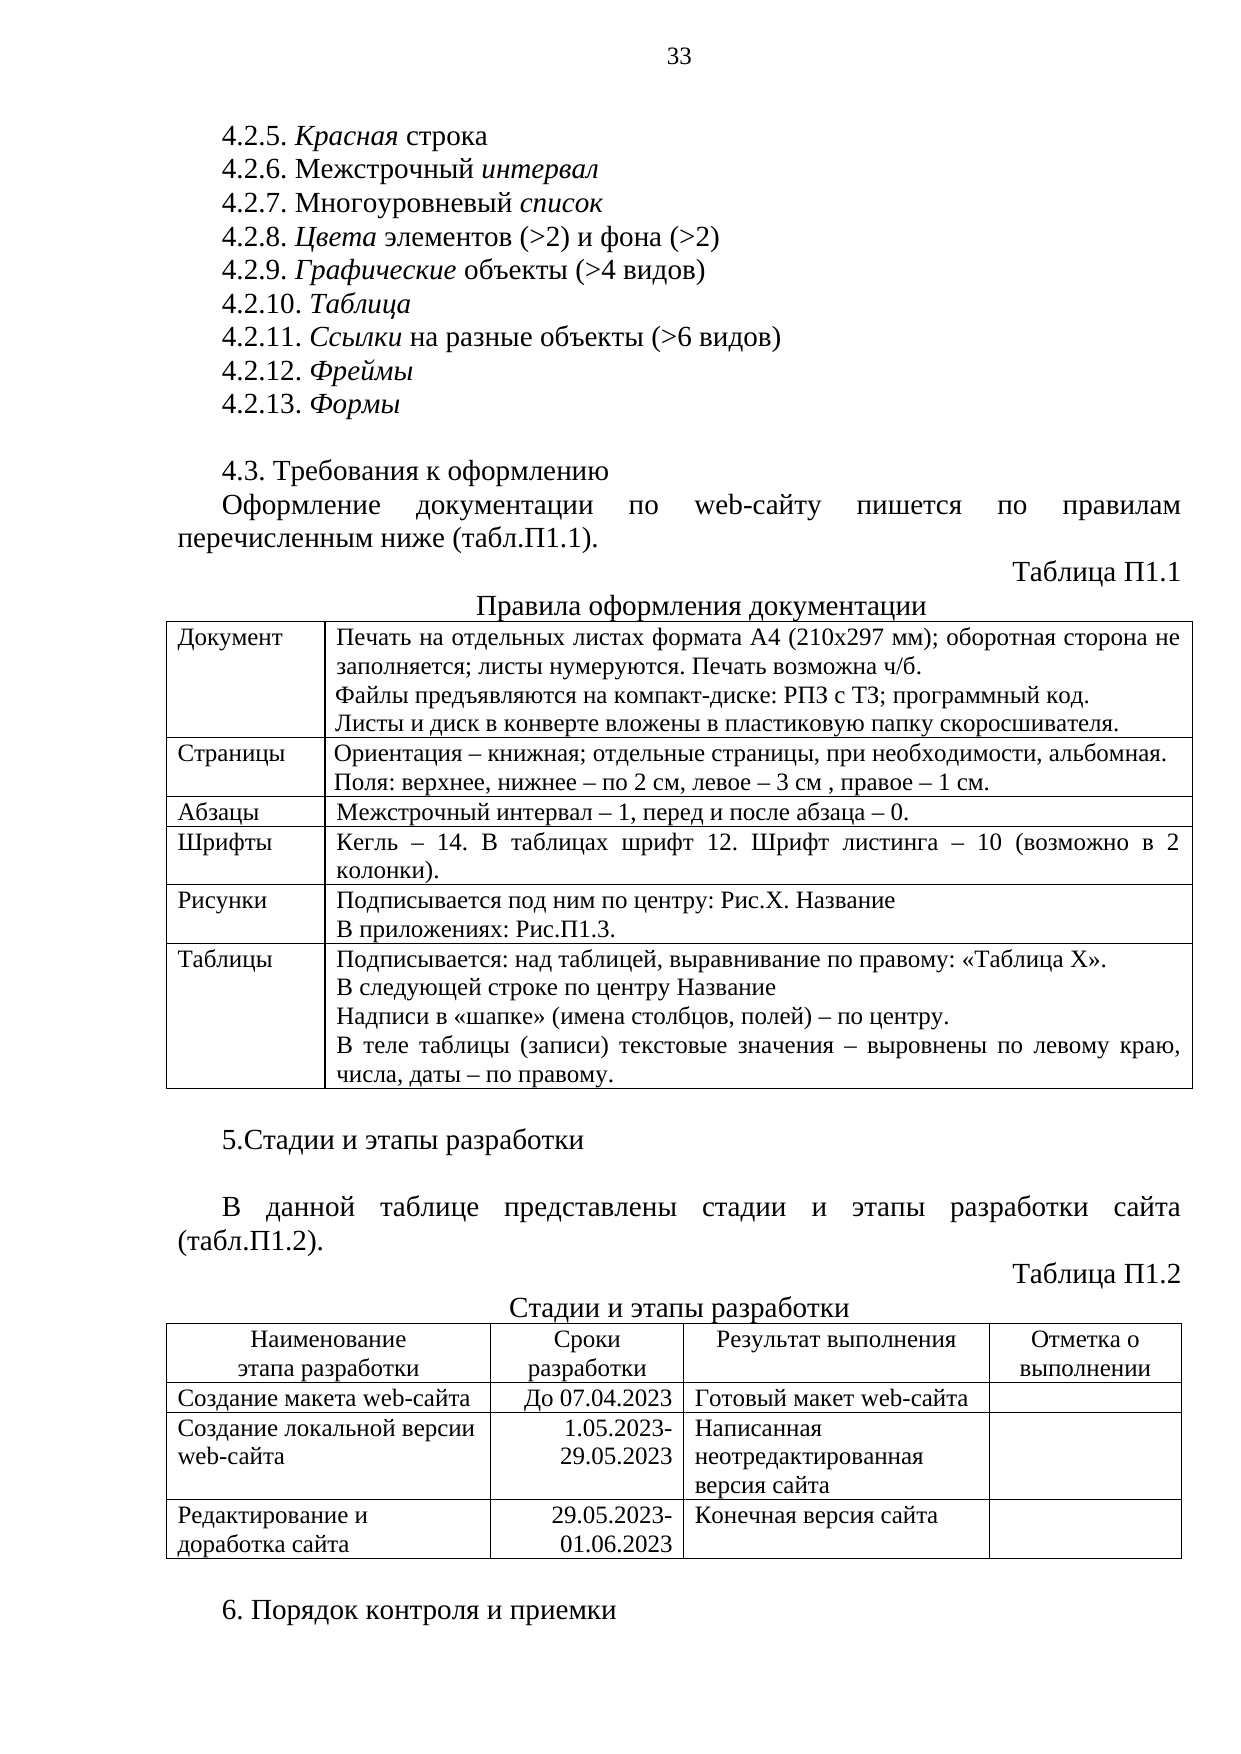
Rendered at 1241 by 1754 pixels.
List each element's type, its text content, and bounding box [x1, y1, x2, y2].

text Таблица П1.2 [362, 1256, 1181, 1290]
table_cell Создание макета web-сайта [167, 1383, 490, 1412]
table_cell Шрифты [167, 827, 324, 884]
table_header Наименование этапа разработки [167, 1324, 490, 1382]
table_cell Подписывается под ним по центру: Рис.Х. Название В приложениях: Рис.П1.3. [326, 885, 1192, 943]
table_cell Создание локальной версии web-сайта [167, 1413, 490, 1499]
table_cell [990, 1413, 1181, 1499]
text 4.2.13. Формы [177, 386, 1181, 420]
table_cell 1.05.2023- 29.05.2023 [491, 1413, 683, 1499]
text 4.2.10. Таблица [177, 286, 1181, 319]
text 4.2.5. Красная строка [177, 118, 1181, 152]
table_cell Ориентация – книжная; отдельные страницы, при необходимости, альбомная. Поля: верхнее, нижнее – по , левое – , правое – 1 см. [326, 738, 1192, 796]
text 4.2.6. Межстрочный интервал [177, 152, 1181, 185]
table_cell [990, 1500, 1181, 1557]
text 4.2.7. Многоуровневый список [177, 185, 1181, 219]
text Таблица П1.1 [362, 554, 1181, 588]
text Стадии и этапы разработки [177, 1290, 1181, 1323]
table_cell Абзацы [167, 797, 324, 826]
text В данной таблице представлены стадии и этапы разработки сайта (табл.П1.2). [177, 1189, 1181, 1256]
table_cell До 07.04.2023 [491, 1383, 683, 1412]
table_header Документ [167, 622, 324, 737]
table_cell Межстрочный интервал – 1, перед и после абзаца – 0. [326, 797, 1192, 826]
text 4.2.11. Ссылки на разные объекты (>6 видов) [177, 319, 1181, 353]
table_cell 29.05.2023- 01.06.2023 [491, 1500, 683, 1557]
text 4.2.12. Фреймы [177, 353, 1181, 386]
table_cell Написанная неотредактированная версия сайта [684, 1413, 989, 1499]
table_header Печать на отдельных листах формата А4 (210х297 мм); оборотная сторона не заполняется; листы нумеруются. Печать возможна ч/б. Файлы предъявляются на компакт-диске: РПЗ с ТЗ; программный код. Листы и диск в конверте вложены в пластиковую папку скоросшивателя. [326, 622, 1192, 737]
text 4.3. Требования к оформлению [177, 453, 1181, 487]
text 6. Порядок контроля и приемки [177, 1592, 1181, 1626]
table_header Результат выполнения [684, 1324, 989, 1382]
text 4.2.8. Цвета элементов (>2) и фона (>2) [177, 219, 1181, 252]
table_header Отметка о выполнении [990, 1324, 1181, 1382]
table_cell Готовый макет web-сайта [684, 1383, 989, 1412]
table_cell Кегль – 14. В таблицах шрифт 12. Шрифт листинга – 10 (возможно в 2 колонки). [326, 827, 1192, 884]
table_cell Таблицы [167, 944, 324, 1087]
table_cell [990, 1383, 1181, 1412]
table_cell Редактирование и доработка сайта [167, 1500, 490, 1557]
table_cell Страницы [167, 738, 324, 796]
table_cell Конечная версия сайта [684, 1500, 989, 1557]
table_cell Рисунки [167, 885, 324, 943]
text 5.Стадии и этапы разработки [177, 1122, 1181, 1156]
table_cell Подписывается: над таблицей, выравнивание по правому: «Таблица Х». В следующей строке по центру Название Надписи в «шапке» (имена столбцов, полей) – по центру. В теле таблицы (записи) текстовые значения – выровнены по левому краю, числа, даты – по правому. [326, 944, 1192, 1087]
text Оформление документации по web-сайту пишется по правилам перечисленным ниже (табл.П1.1). [177, 487, 1181, 554]
text Правила оформления документации [177, 588, 1181, 621]
text 4.2.9. Графические объекты (>4 видов) [177, 252, 1181, 286]
table_header Сроки разработки [491, 1324, 683, 1382]
